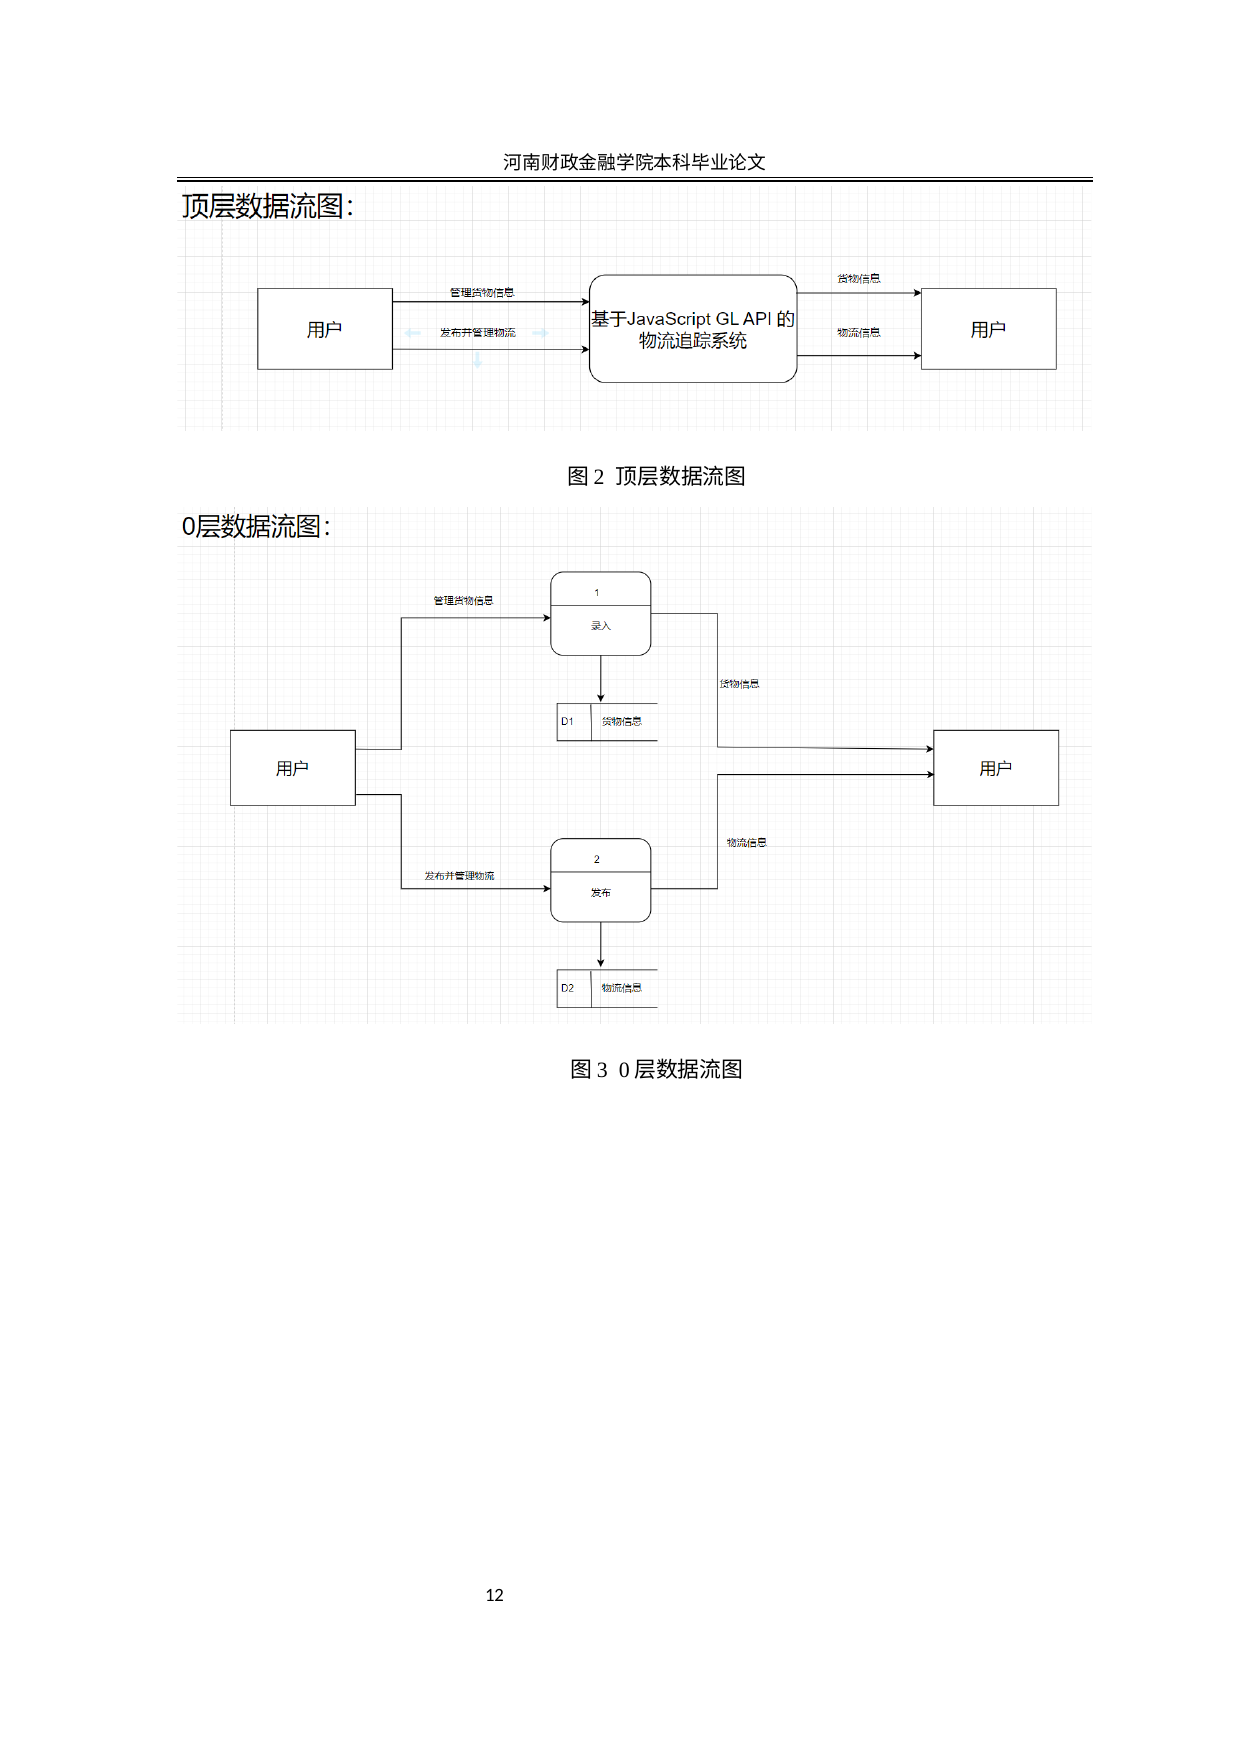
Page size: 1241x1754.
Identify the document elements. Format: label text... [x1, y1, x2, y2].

text 图3 0层数据流图 [177, 1051, 1093, 1085]
picture [177, 507, 1092, 1024]
text 图2 顶层数据流图 [177, 458, 1093, 492]
picture [177, 186, 1092, 431]
